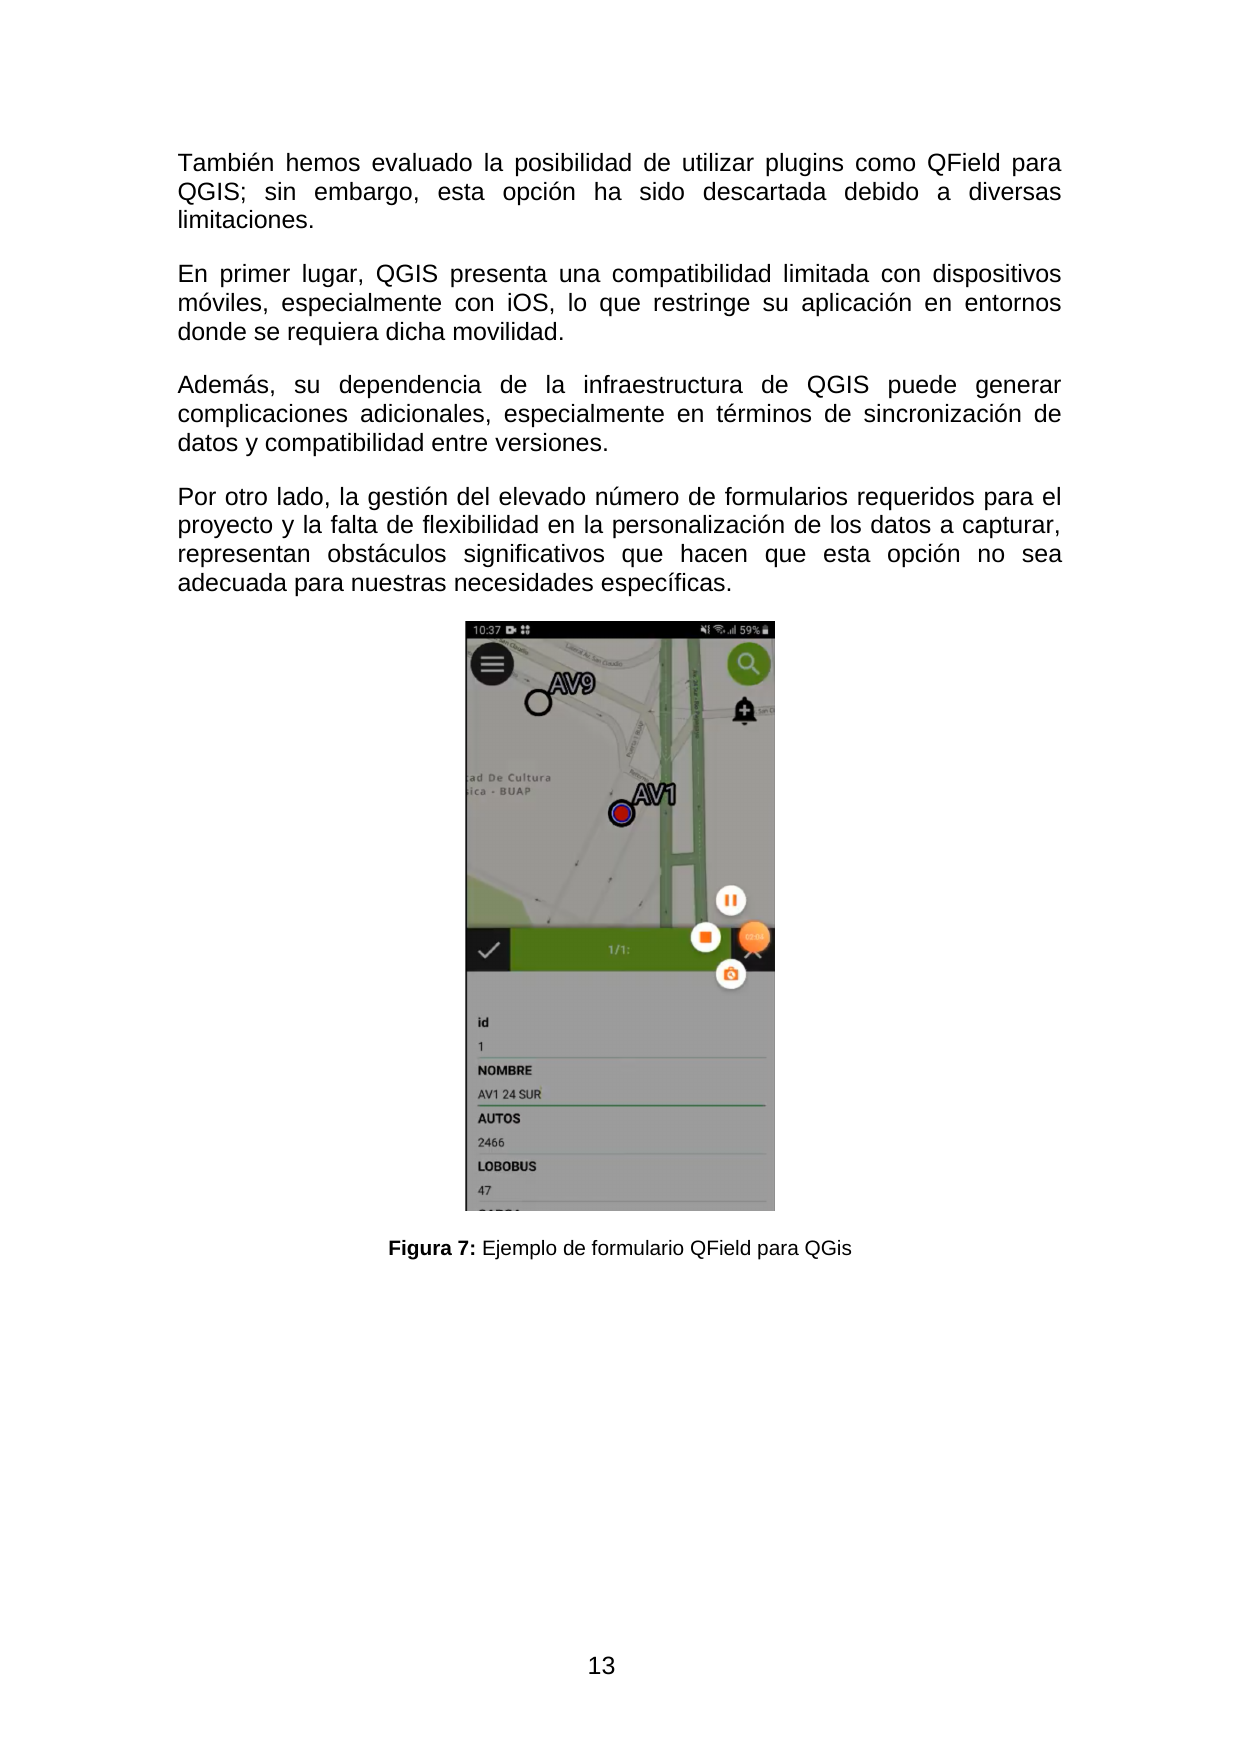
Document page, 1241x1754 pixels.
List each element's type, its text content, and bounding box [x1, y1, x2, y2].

text En primer lugar, QGIS presenta una compatibilidad limitada con dispositivos móviles, especialmente con iOS, lo que restringe su aplicación en entornos donde se requiera dicha movilidad. [177, 259, 1063, 345]
picture [465, 621, 775, 1211]
text Por otro lado, la gestión del elevado número de formularios requeridos para el proyecto y la falta de flexibilidad en la personalización de los datos a capturar, representan obstáculos significativos que hacen que esta opción no sea adecuada para nuestras necesidades específicas. [177, 481, 1063, 596]
subtitle Figura 7: Ejemplo de formulario QField para QGis [177, 1236, 1063, 1259]
text También hemos evaluado la posibilidad de utilizar plugins como QField para QGIS; sin embargo, esta opción ha sido descartada debido a diversas limitaciones. [177, 148, 1063, 234]
text Además, su dependencia de la infraestructura de QGIS puede generar complicaciones adicionales, especialmente en términos de sincronización de datos y compatibilidad entre versiones. [177, 370, 1063, 456]
